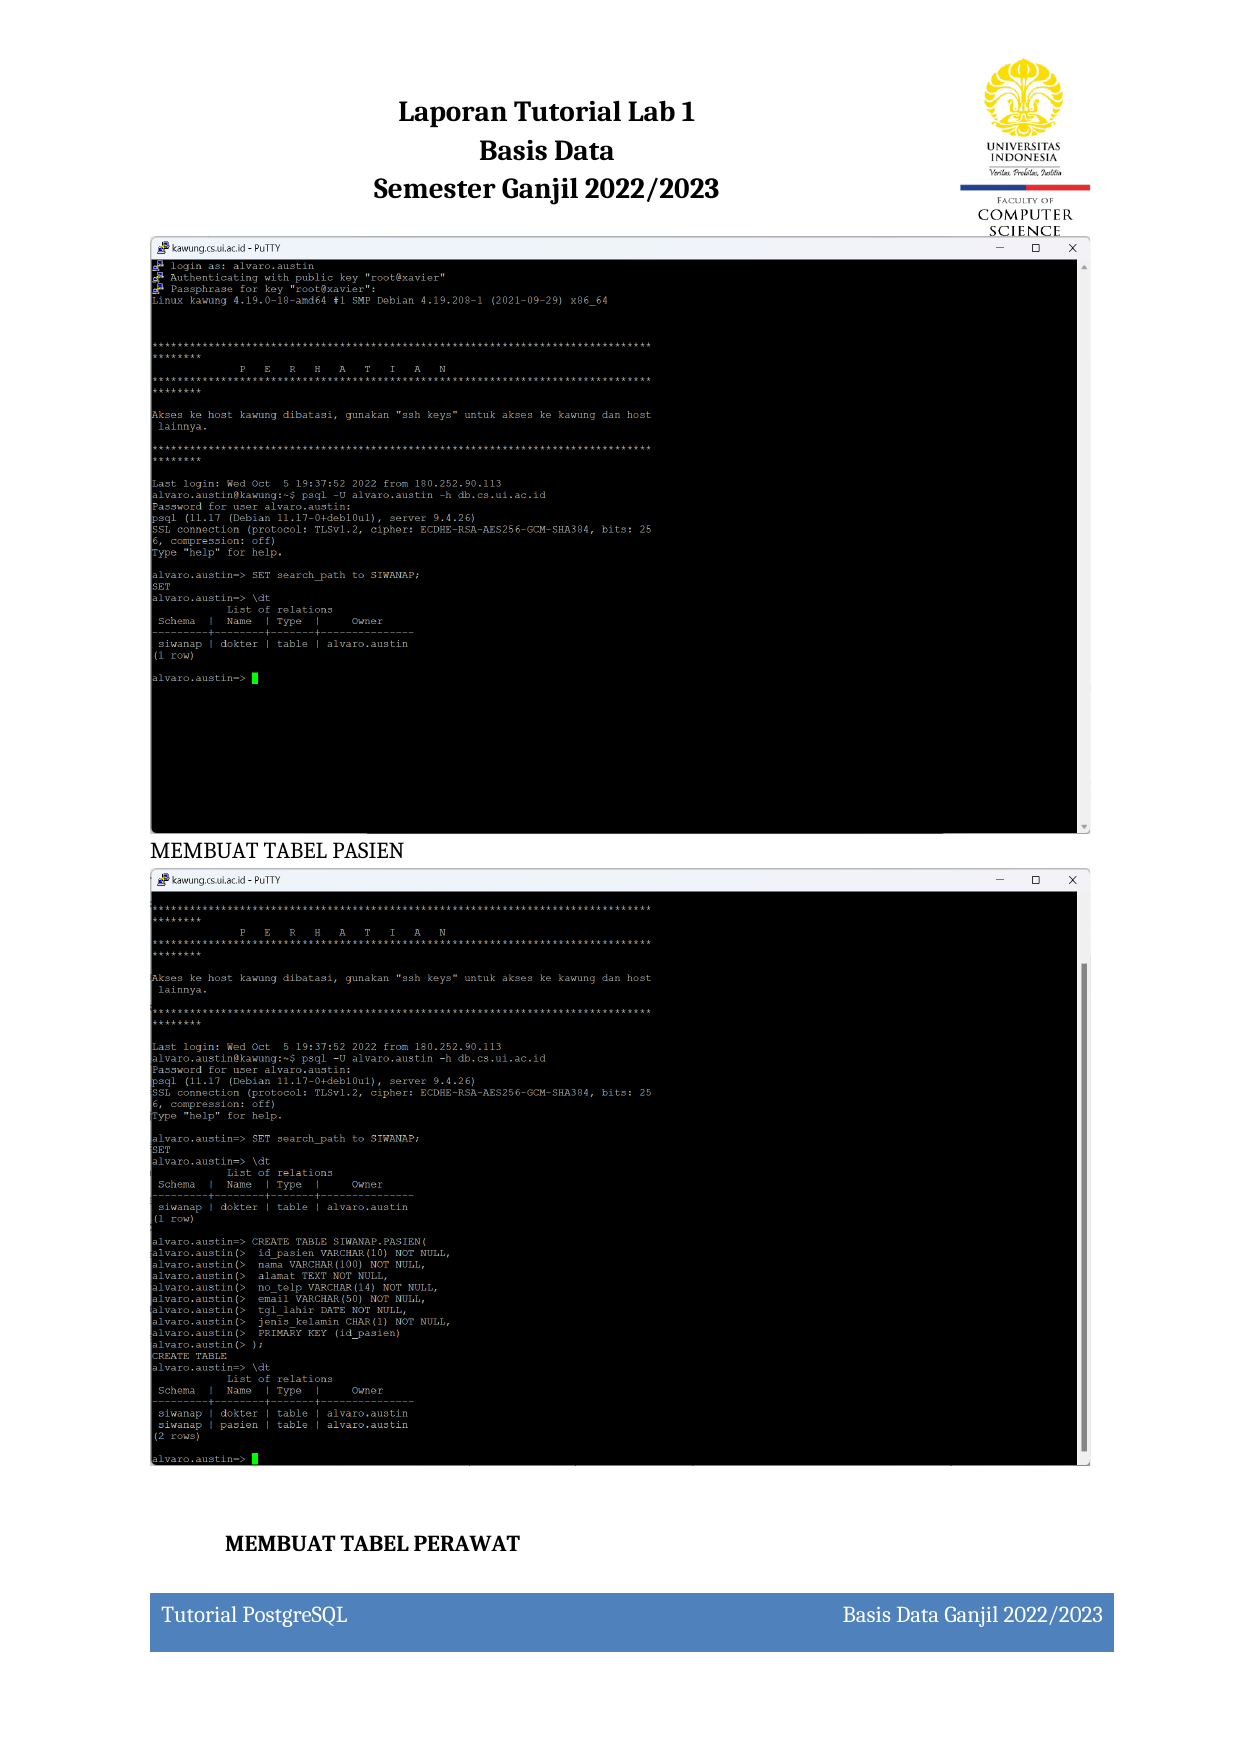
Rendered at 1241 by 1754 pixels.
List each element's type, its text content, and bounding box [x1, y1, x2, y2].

text MEMBUAT TABEL PASIEN [150, 834, 1090, 864]
picture [150, 868, 1091, 1466]
picture [150, 58, 1091, 834]
text MEMBUAT TABEL PERAWAT [225, 1531, 1090, 1557]
